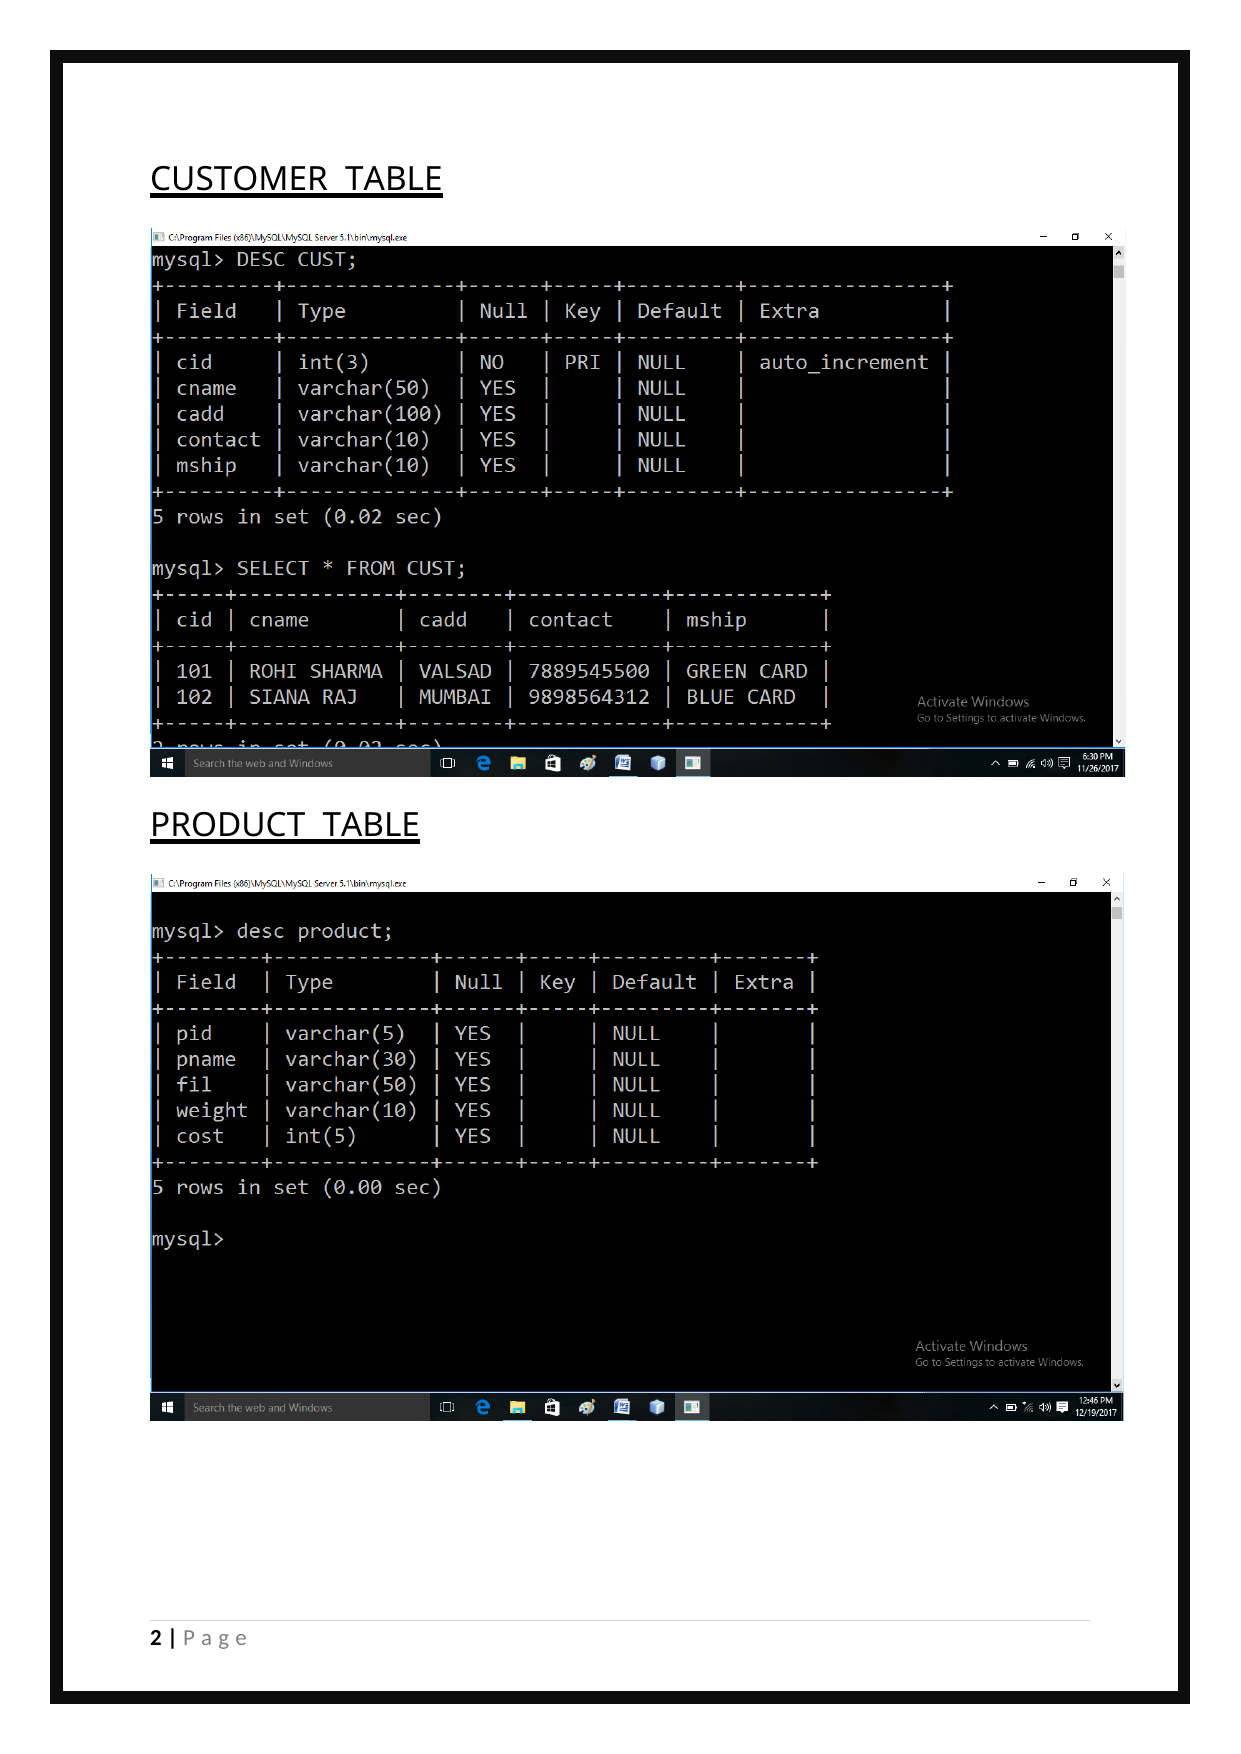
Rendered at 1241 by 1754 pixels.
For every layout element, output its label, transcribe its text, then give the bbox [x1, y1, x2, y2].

text PRODUCT TABLE [150, 801, 1090, 847]
picture [150, 874, 1124, 1421]
text CUSTOMER TABLE [150, 155, 1090, 201]
picture [150, 228, 1125, 777]
